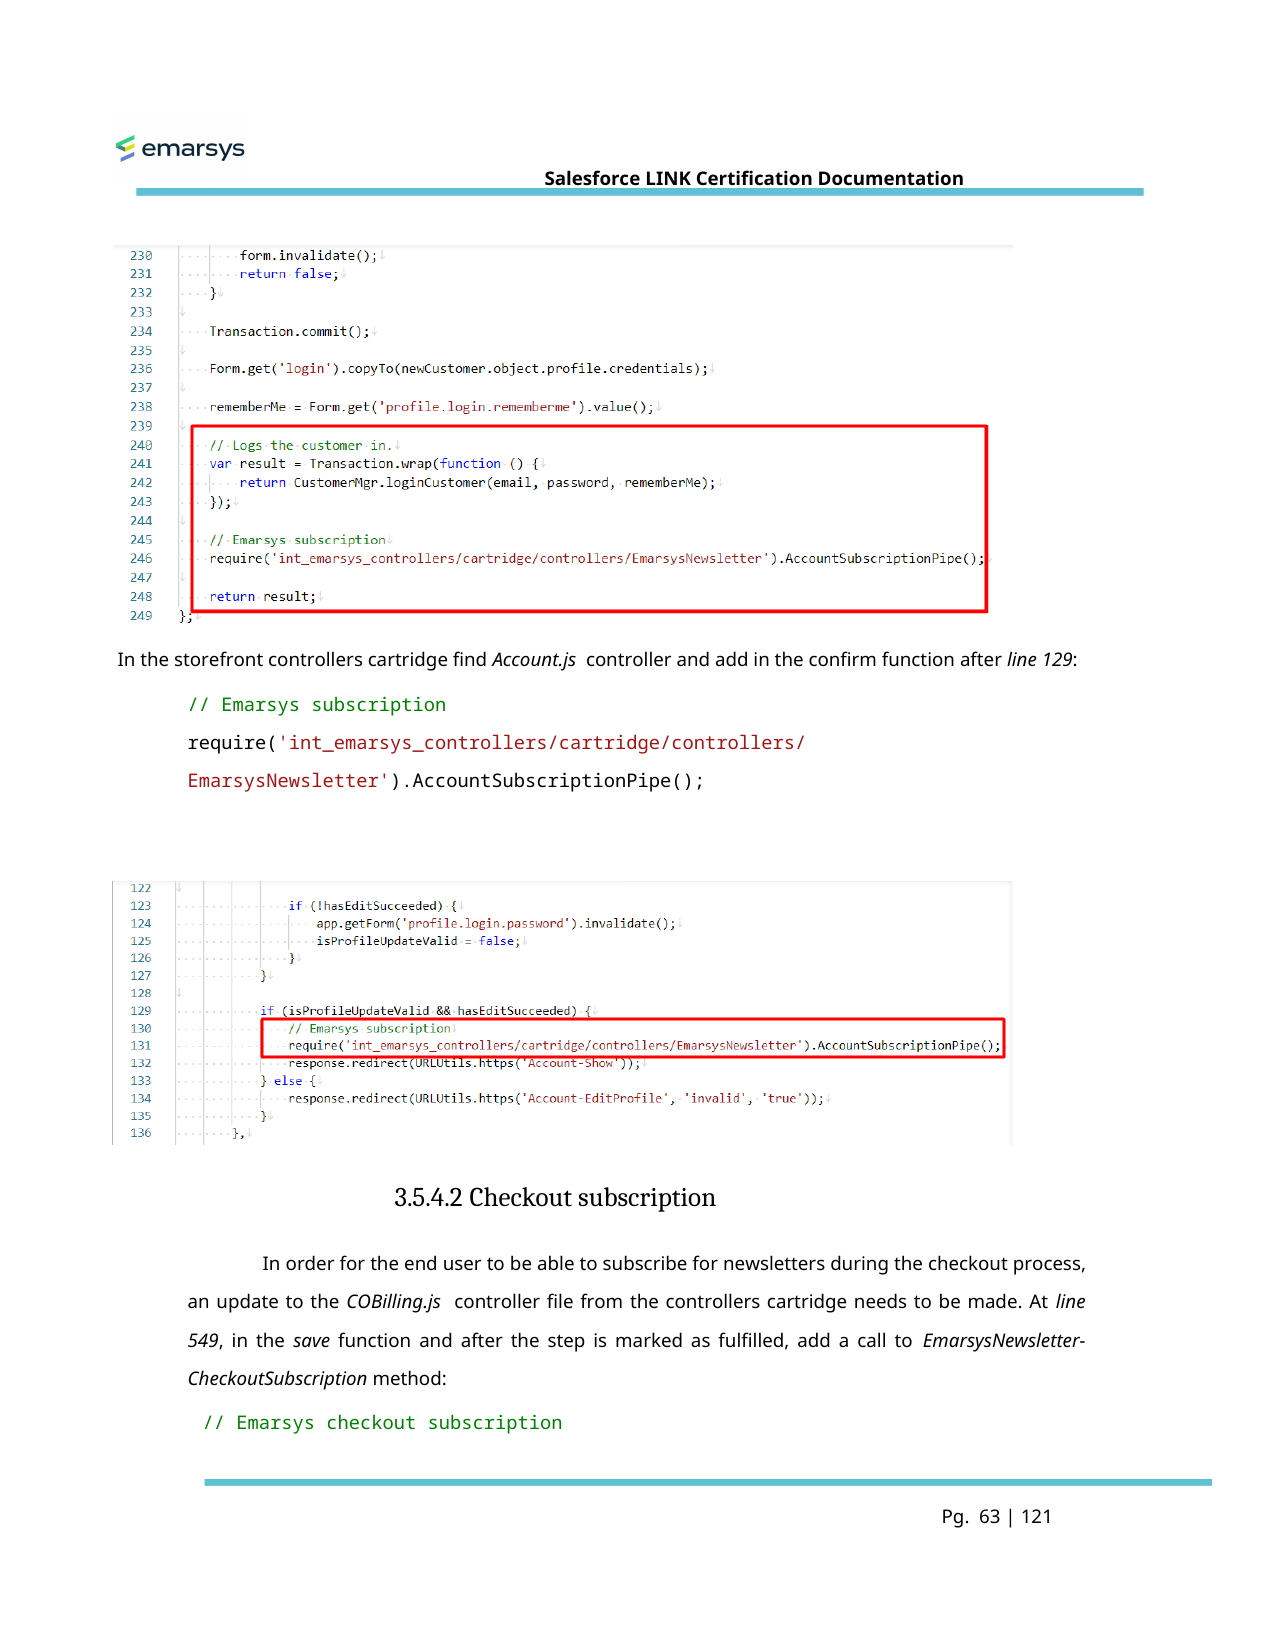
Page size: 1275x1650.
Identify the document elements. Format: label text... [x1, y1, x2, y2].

picture [204, 1479, 1212, 1486]
text In the storefront controllers cartridge find Account.js controller and add in the confirm function after line 129: [112, 647, 1087, 672]
subtitle Checkout subscription [394, 1182, 1087, 1213]
text // Emarsys checkout subscription [202, 1410, 1087, 1435]
text require('int_emarsys_controllers/cartridge/controllers/EmarsysNewsletter').AccountSubscriptionPipe(); [187, 729, 1087, 793]
text In order for the end user to be able to subscribe for newsletters during the checkout process, an update to the COBilling.js controller file from the controllers cartridge needs to be made. At line 549, in the save function and after the step is marked as fulfilled, add a call to EmarsysNewsletter-CheckoutSubscription method: [187, 1251, 1087, 1391]
text // Emarsys subscription [187, 691, 1087, 717]
picture [112, 881, 1013, 1145]
picture [113, 111, 247, 185]
picture [112, 243, 1013, 628]
picture [136, 188, 1144, 196]
